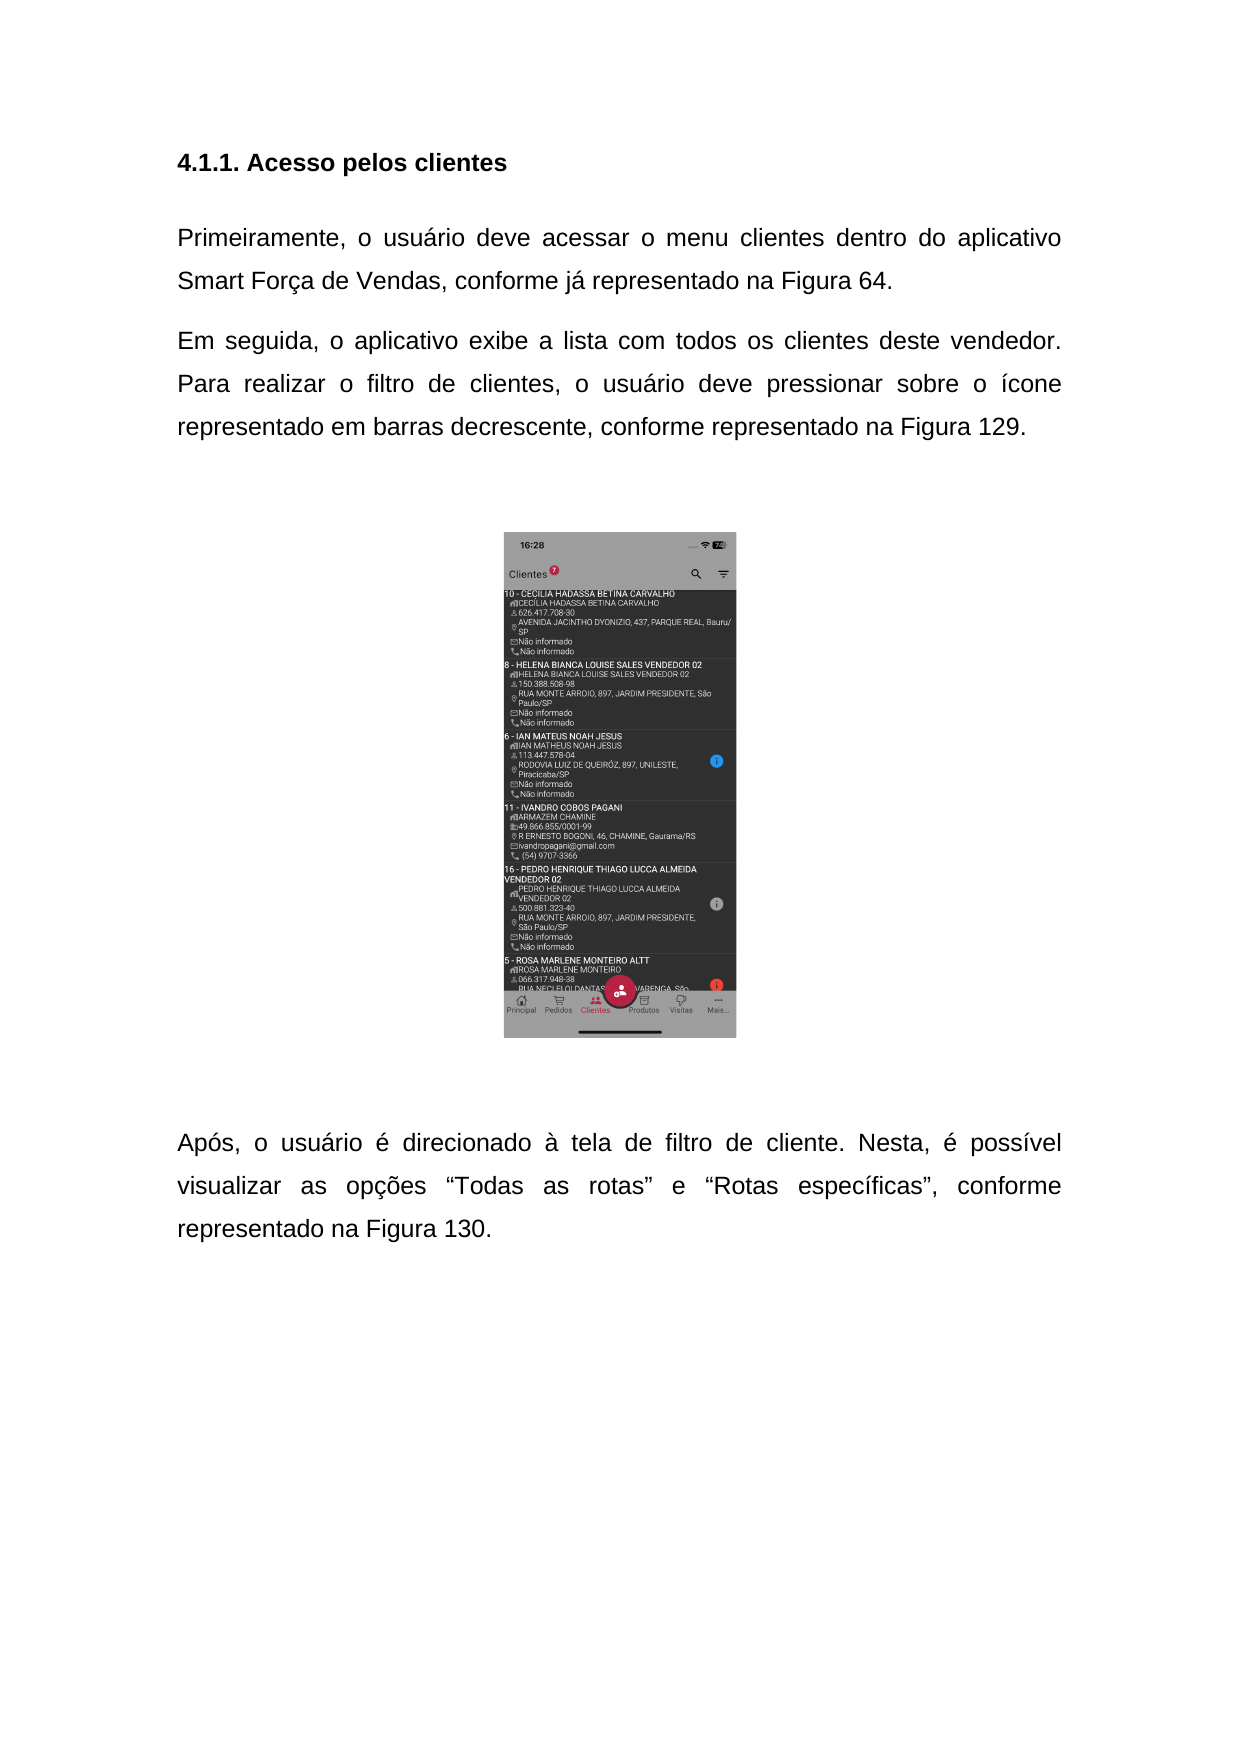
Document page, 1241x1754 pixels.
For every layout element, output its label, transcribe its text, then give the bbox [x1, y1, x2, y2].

text Após, o usuário é direcionado à tela de filtro de cliente. Nesta, é possível visualizar as opções “Todas as rotas” e “Rotas específicas”, conforme representado na Figura 130. [177, 1128, 1063, 1243]
subtitle 4.1.1. Acesso pelos clientes [177, 148, 1063, 176]
text Em seguida, o aplicativo exibe a lista com todos os clientes deste vendedor. Para realizar o filtro de clientes, o usuário deve pressionar sobre o ícone representado em barras decrescente, conforme representado na Figura 129. [177, 326, 1063, 441]
text Primeiramente, o usuário deve acessar o menu clientes dentro do aplicativo Smart Força de Vendas, conforme já representado na Figura 64. [177, 223, 1063, 295]
picture [503, 532, 737, 1038]
